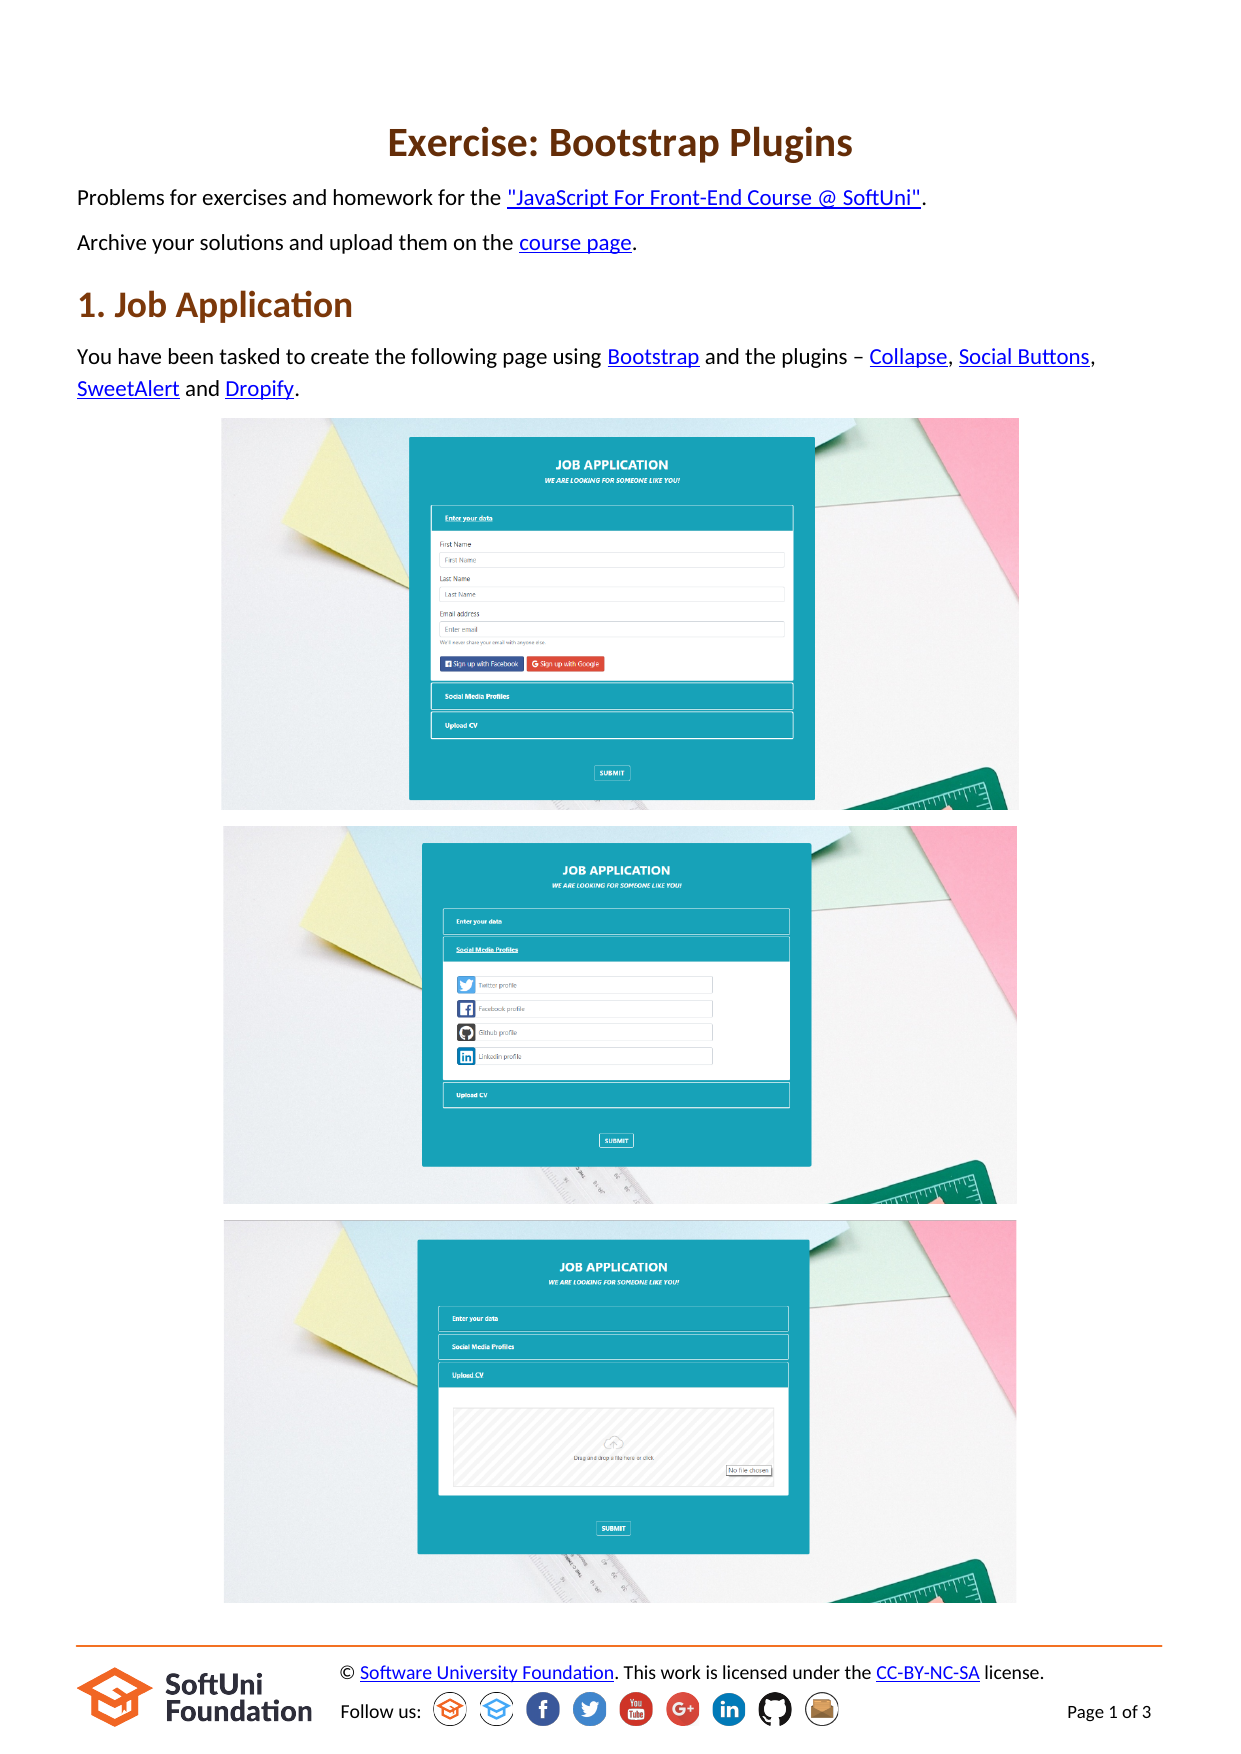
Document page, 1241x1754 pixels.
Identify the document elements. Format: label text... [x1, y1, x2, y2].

subtitle Exercise: Bootstrap Plugins [77, 116, 1163, 167]
subtitle Job Application [77, 281, 1163, 327]
picture [666, 1692, 700, 1726]
picture [712, 1716, 722, 1726]
text Archive your solutions and upload them on the course page. [77, 228, 1163, 256]
picture [619, 1692, 653, 1726]
picture [736, 1693, 746, 1703]
picture [736, 1716, 746, 1726]
picture [76, 1667, 312, 1727]
picture [526, 1692, 560, 1726]
picture [758, 1692, 792, 1726]
picture [712, 1693, 722, 1703]
picture [221, 418, 1019, 810]
text Problems for exercises and homework for the "JavaScript For Front-End Course @ SoftUni". [77, 183, 1163, 211]
picture [223, 826, 1017, 1204]
text You have been tasked to create the following page using Bootstrap and the plugins – Collapse, Social Buttons, SweetAlert and Dropify. [77, 342, 1163, 402]
picture [480, 1692, 513, 1726]
picture [805, 1692, 839, 1726]
picture [727, 1707, 738, 1717]
picture [223, 1220, 1017, 1603]
picture [573, 1692, 607, 1726]
picture [433, 1692, 467, 1726]
